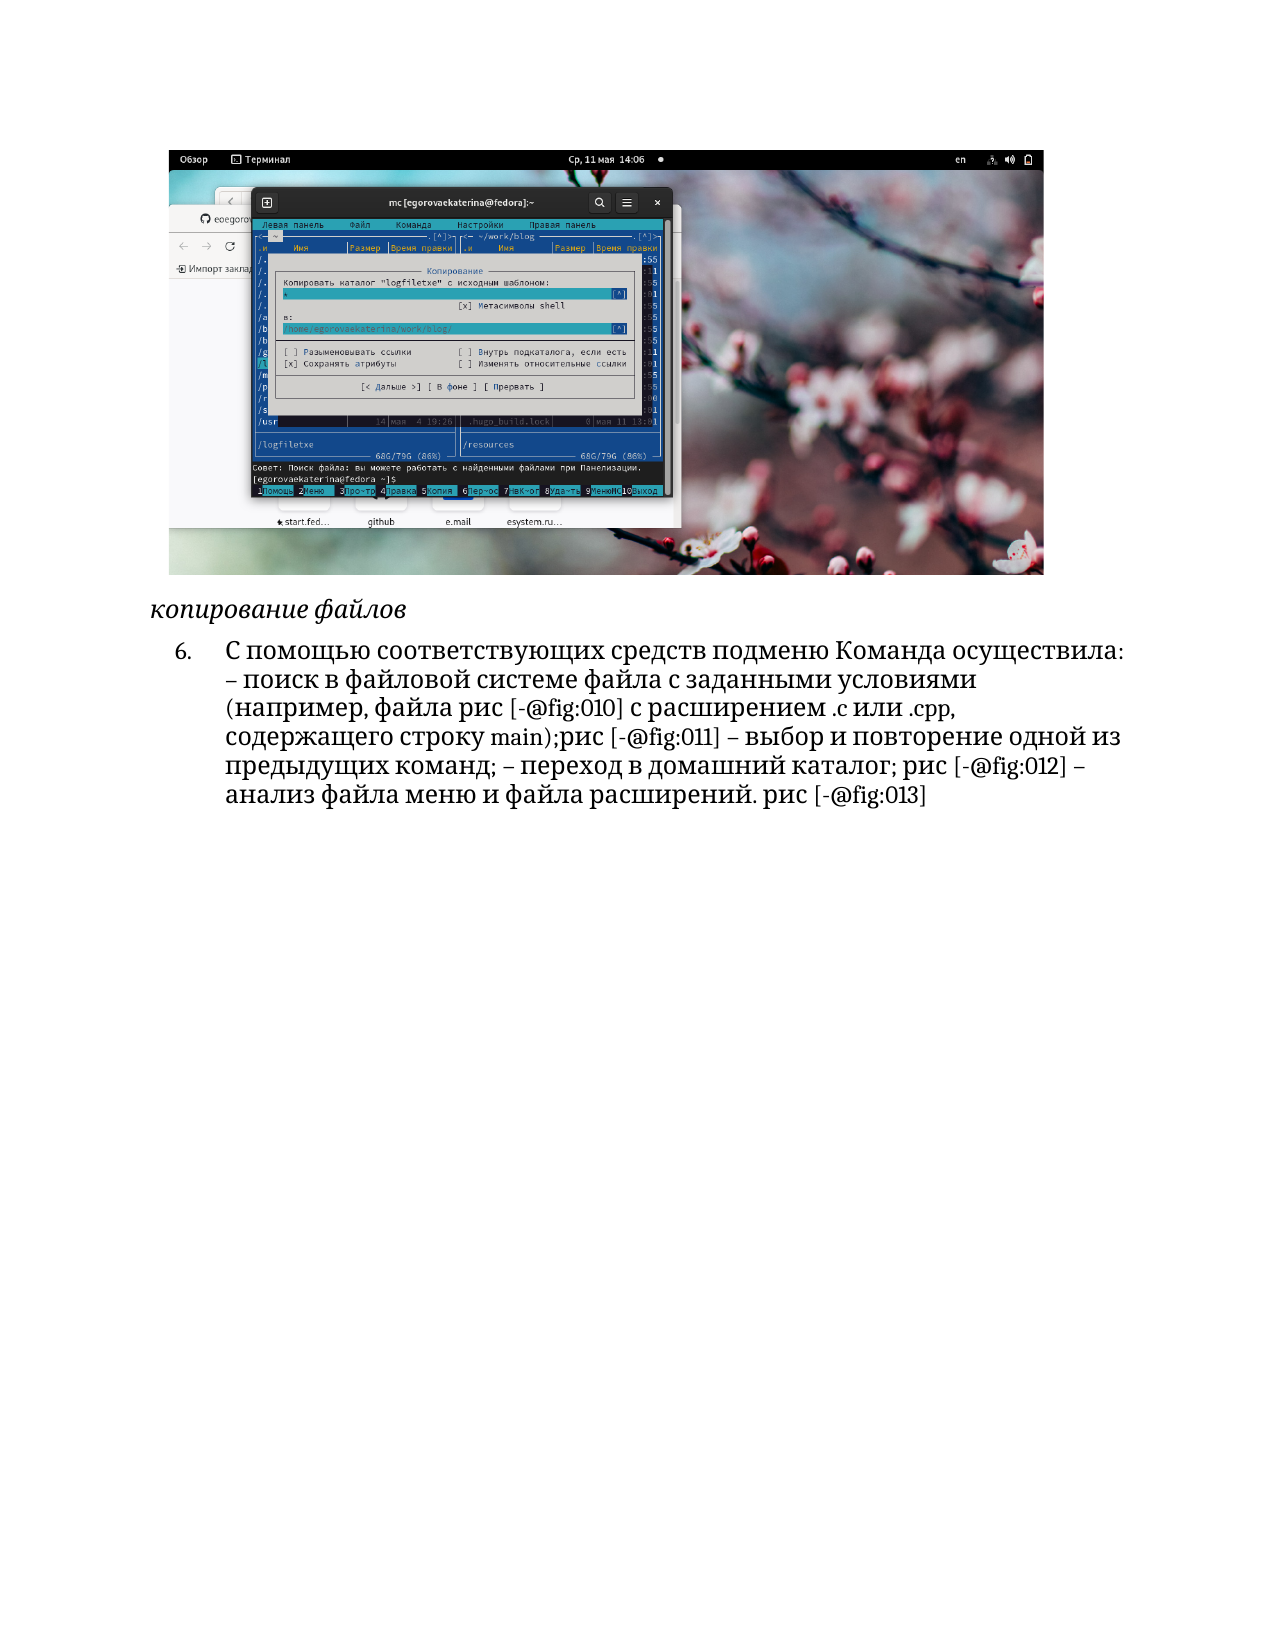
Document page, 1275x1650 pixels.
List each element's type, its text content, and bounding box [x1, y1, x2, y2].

text копирование файлов [150, 596, 1125, 624]
picture [168, 150, 1044, 575]
list С помощью соответствующих средств подменю Команда осуществила: – поиск в файловой системе файла с заданными условиями (например, файла рис [-@fig:010] с расширением .c или .cpp, содержащего строку main);рис [-@fig:011] – выбор и повторение одной из предыдущих команд; – переход в домашний каталог; рис [-@fig:012] – анализ файла меню и файла расширений. рис [-@fig:013] [175, 637, 1125, 809]
